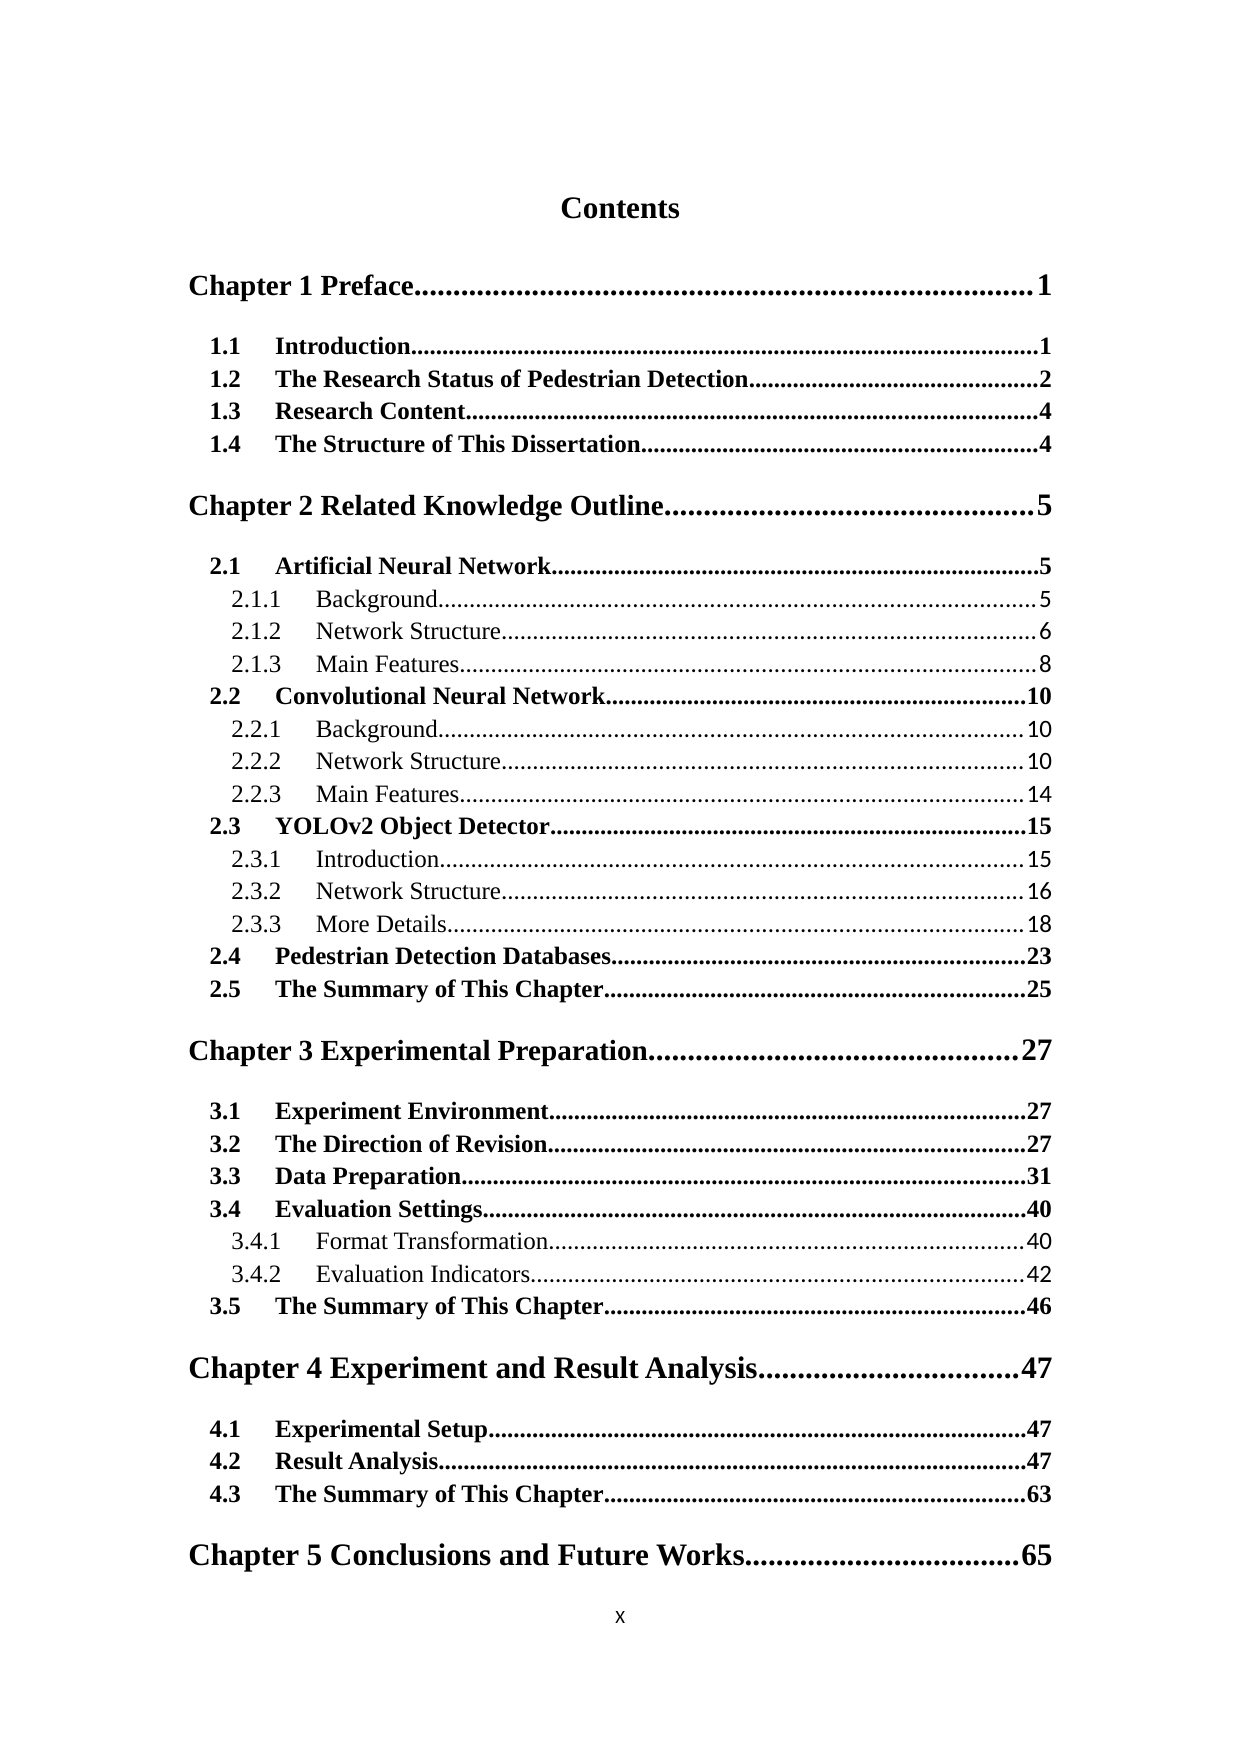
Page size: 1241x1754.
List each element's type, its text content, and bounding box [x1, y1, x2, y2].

text 2.4 Pedestrian Detection Databases 23 [209, 939, 1053, 972]
text 1.3 Research Content 4 [209, 394, 1053, 427]
text 2.1.3 Main Features 8 [231, 647, 1053, 679]
text 2.1.1 Background 5 [231, 582, 1053, 614]
text 2.3 YOLOv2 Object Detector 15 [209, 809, 1053, 842]
text 2.5 The Summary of This Chapter 25 [209, 972, 1053, 1004]
text 2.2.1 Background 10 [231, 712, 1053, 744]
text 3.4.2 Evaluation Indicators 42 [231, 1257, 1053, 1289]
text 3.1 Experiment Environment 27 [209, 1094, 1053, 1127]
text 2.2.2 Network Structure 10 [231, 744, 1053, 777]
text Chapter 3 Experimental Preparation 27 [187, 1017, 1053, 1082]
text Contents [187, 174, 1053, 239]
text 1.2 The Research Status of Pedestrian Detection 2 [209, 362, 1053, 394]
text 2.3.2 Network Structure 16 [231, 874, 1053, 907]
text 1.1 Introduction 1 [209, 329, 1053, 362]
text 2.2.3 Main Features 14 [231, 777, 1053, 809]
text Chapter 2 Related Knowledge Outline 5 [187, 472, 1053, 537]
text 4.3 The Summary of This Chapter 63 [209, 1477, 1053, 1509]
text 3.4 Evaluation Settings 40 [209, 1192, 1053, 1224]
text 2.1 Artificial Neural Network 5 [209, 549, 1053, 582]
text 2.3.1 Introduction 15 [231, 842, 1053, 874]
text 3.3 Data Preparation 31 [209, 1159, 1053, 1192]
text 3.2 The Direction of Revision 27 [209, 1127, 1053, 1159]
text 2.3.3 More Details 18 [231, 907, 1053, 939]
text 3.4.1 Format Transformation 40 [231, 1224, 1053, 1257]
text 4.1 Experimental Setup 47 [209, 1412, 1053, 1444]
text 2.1.2 Network Structure 6 [231, 614, 1053, 647]
text Chapter 4 Experiment and Result Analysis 47 [187, 1334, 1053, 1399]
text 1.4 The Structure of This Dissertation 4 [209, 427, 1053, 459]
text 2.2 Convolutional Neural Network 10 [209, 679, 1053, 712]
text Chapter 5 Conclusions and Future Works 65 [187, 1522, 1053, 1587]
text Chapter 1 Preface 1 [187, 252, 1053, 317]
text 4.2 Result Analysis 47 [209, 1444, 1053, 1477]
text 3.5 The Summary of This Chapter 46 [209, 1289, 1053, 1322]
